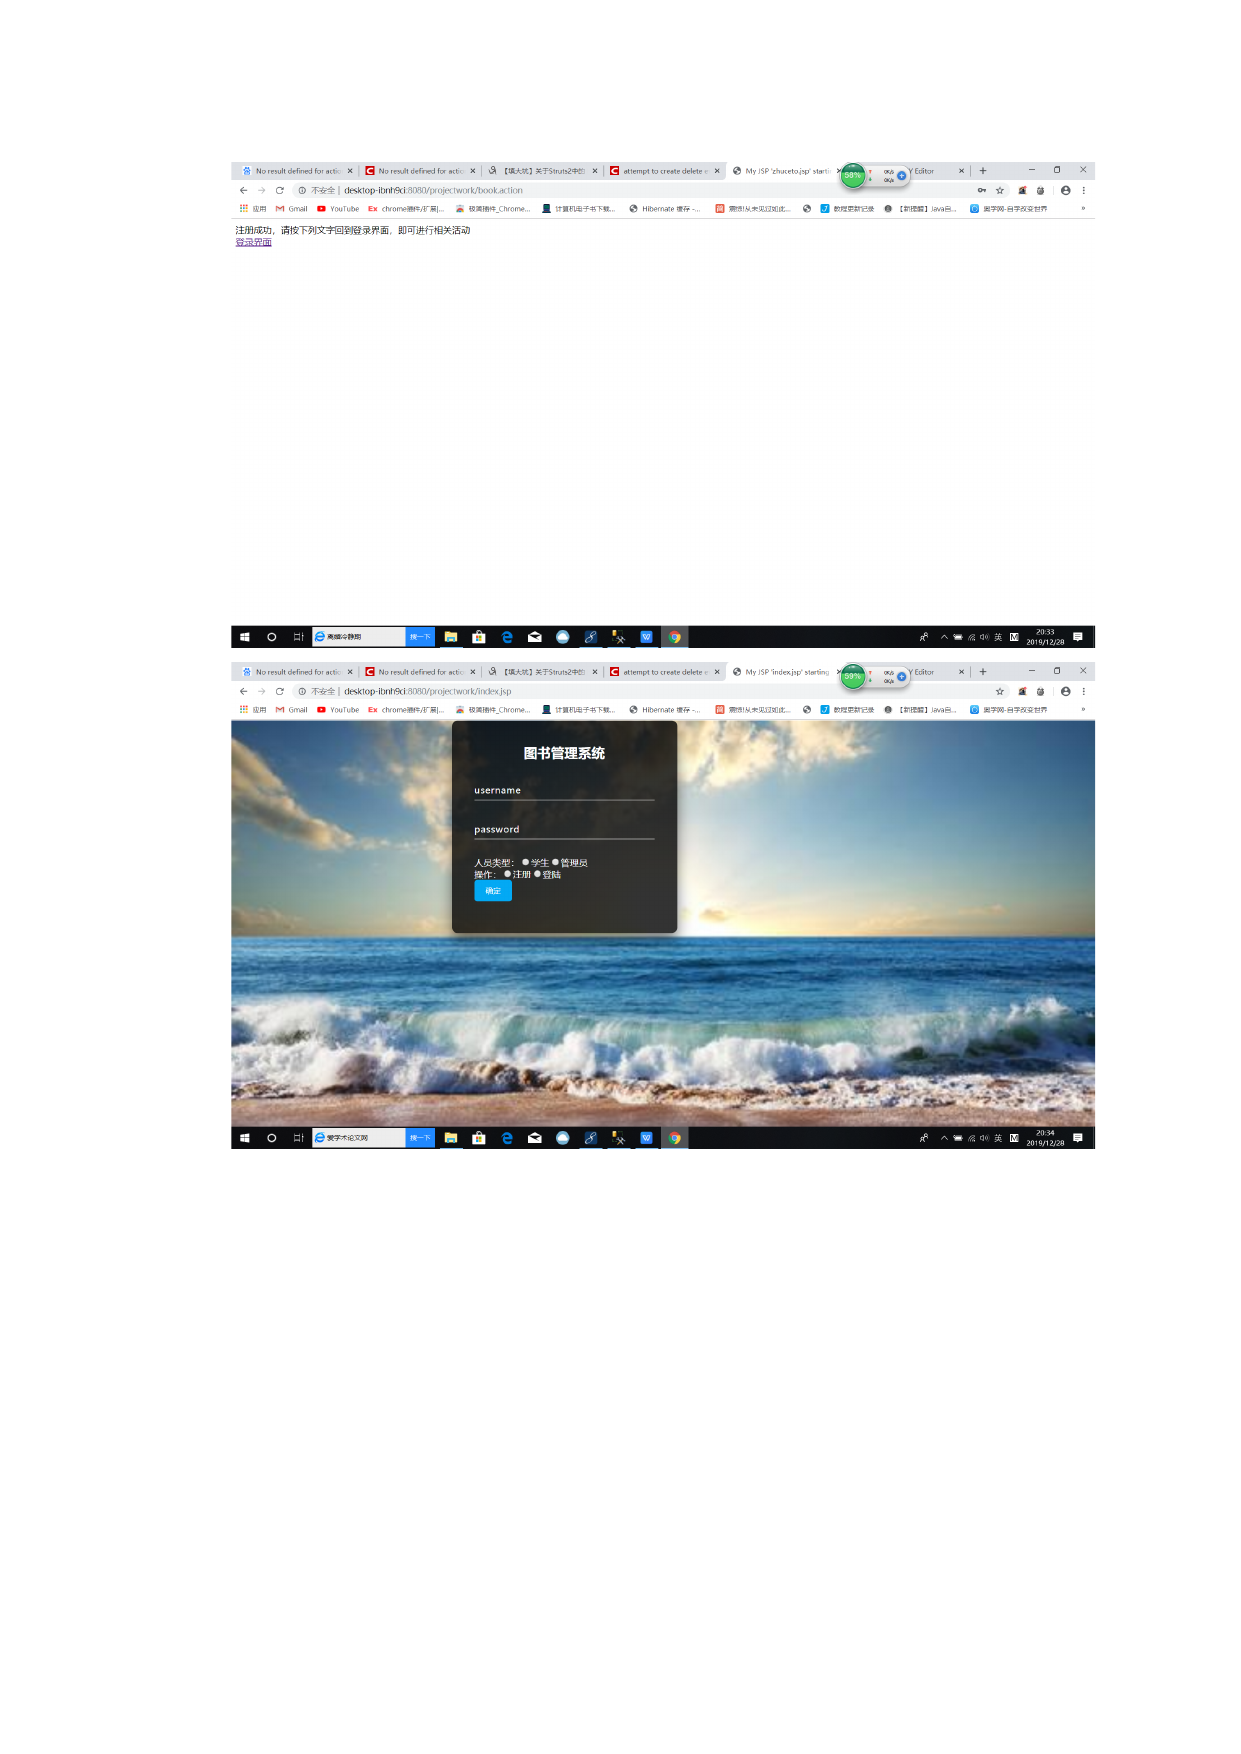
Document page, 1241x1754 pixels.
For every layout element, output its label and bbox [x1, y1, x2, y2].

picture [231, 162, 1096, 648]
picture [231, 662, 1096, 1149]
